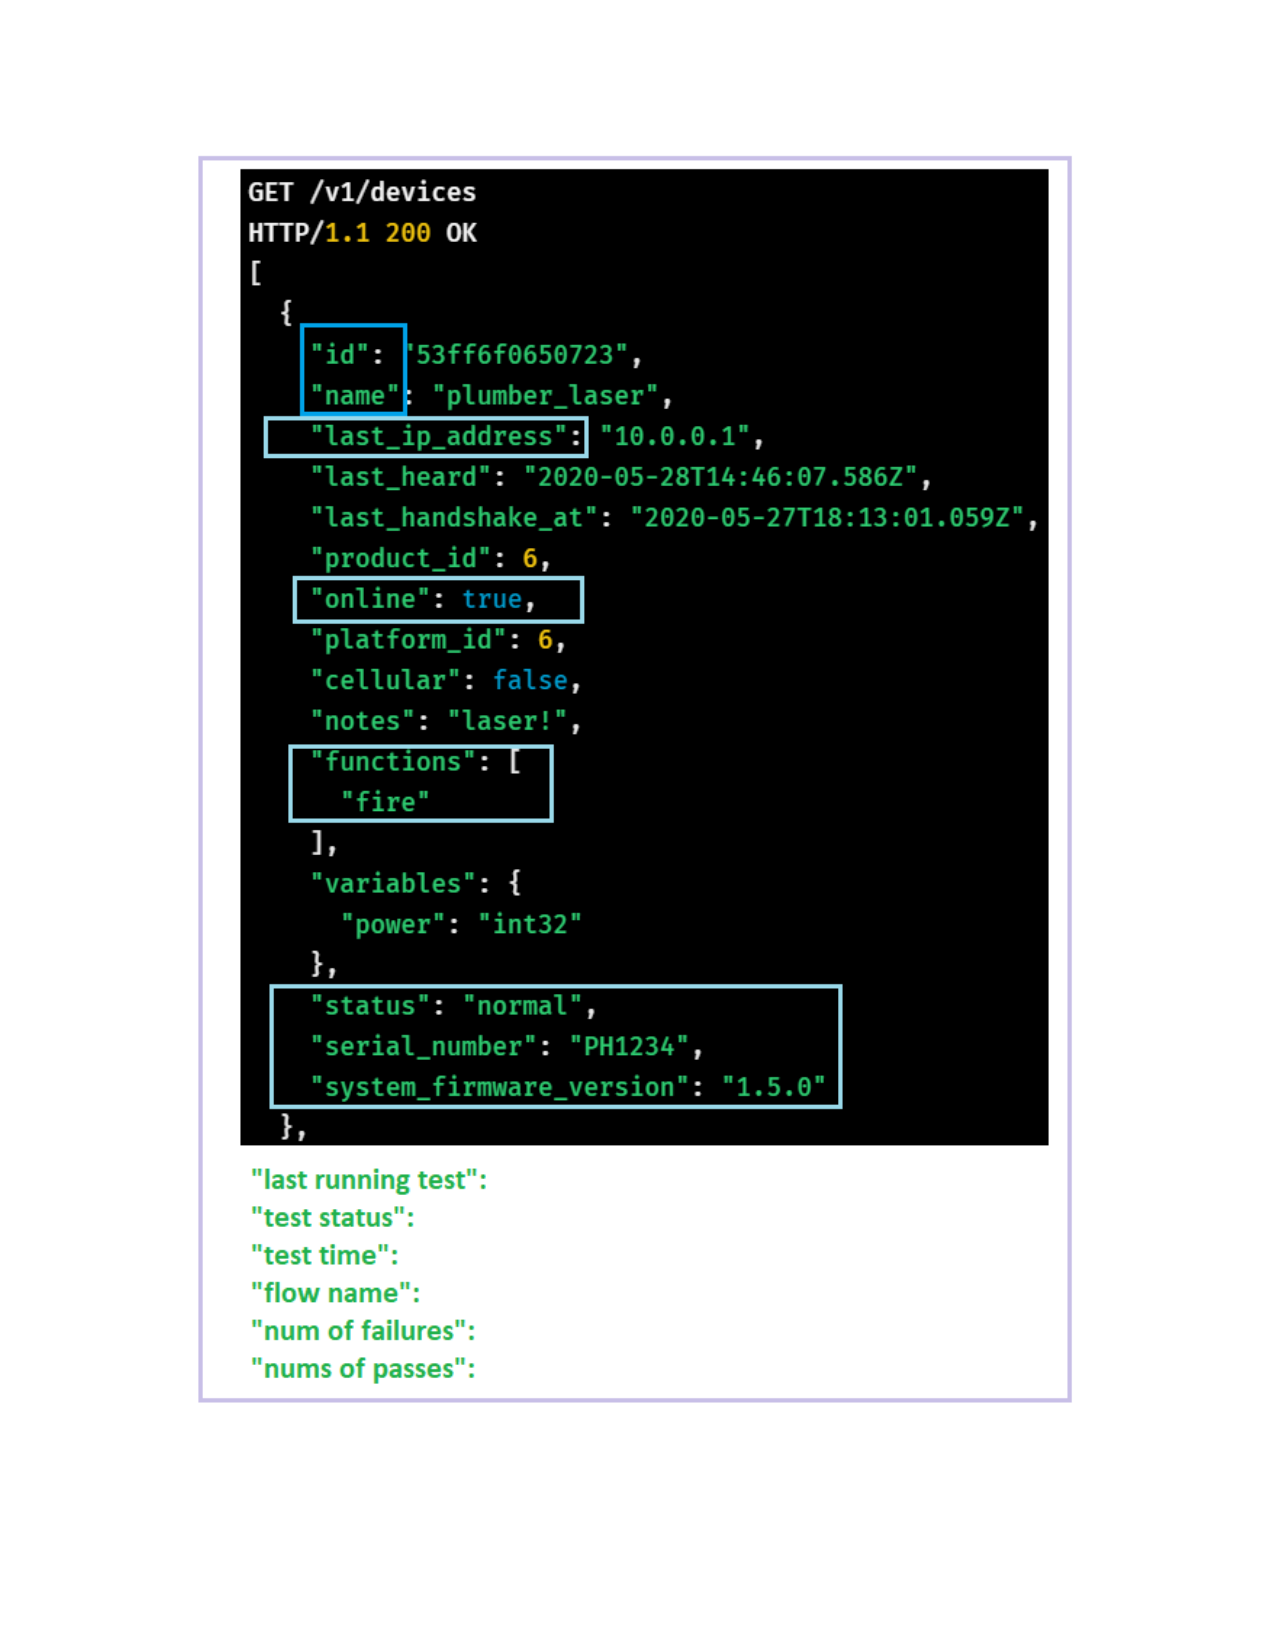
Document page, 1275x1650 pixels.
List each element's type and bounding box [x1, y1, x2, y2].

picture [187, 150, 1088, 1410]
